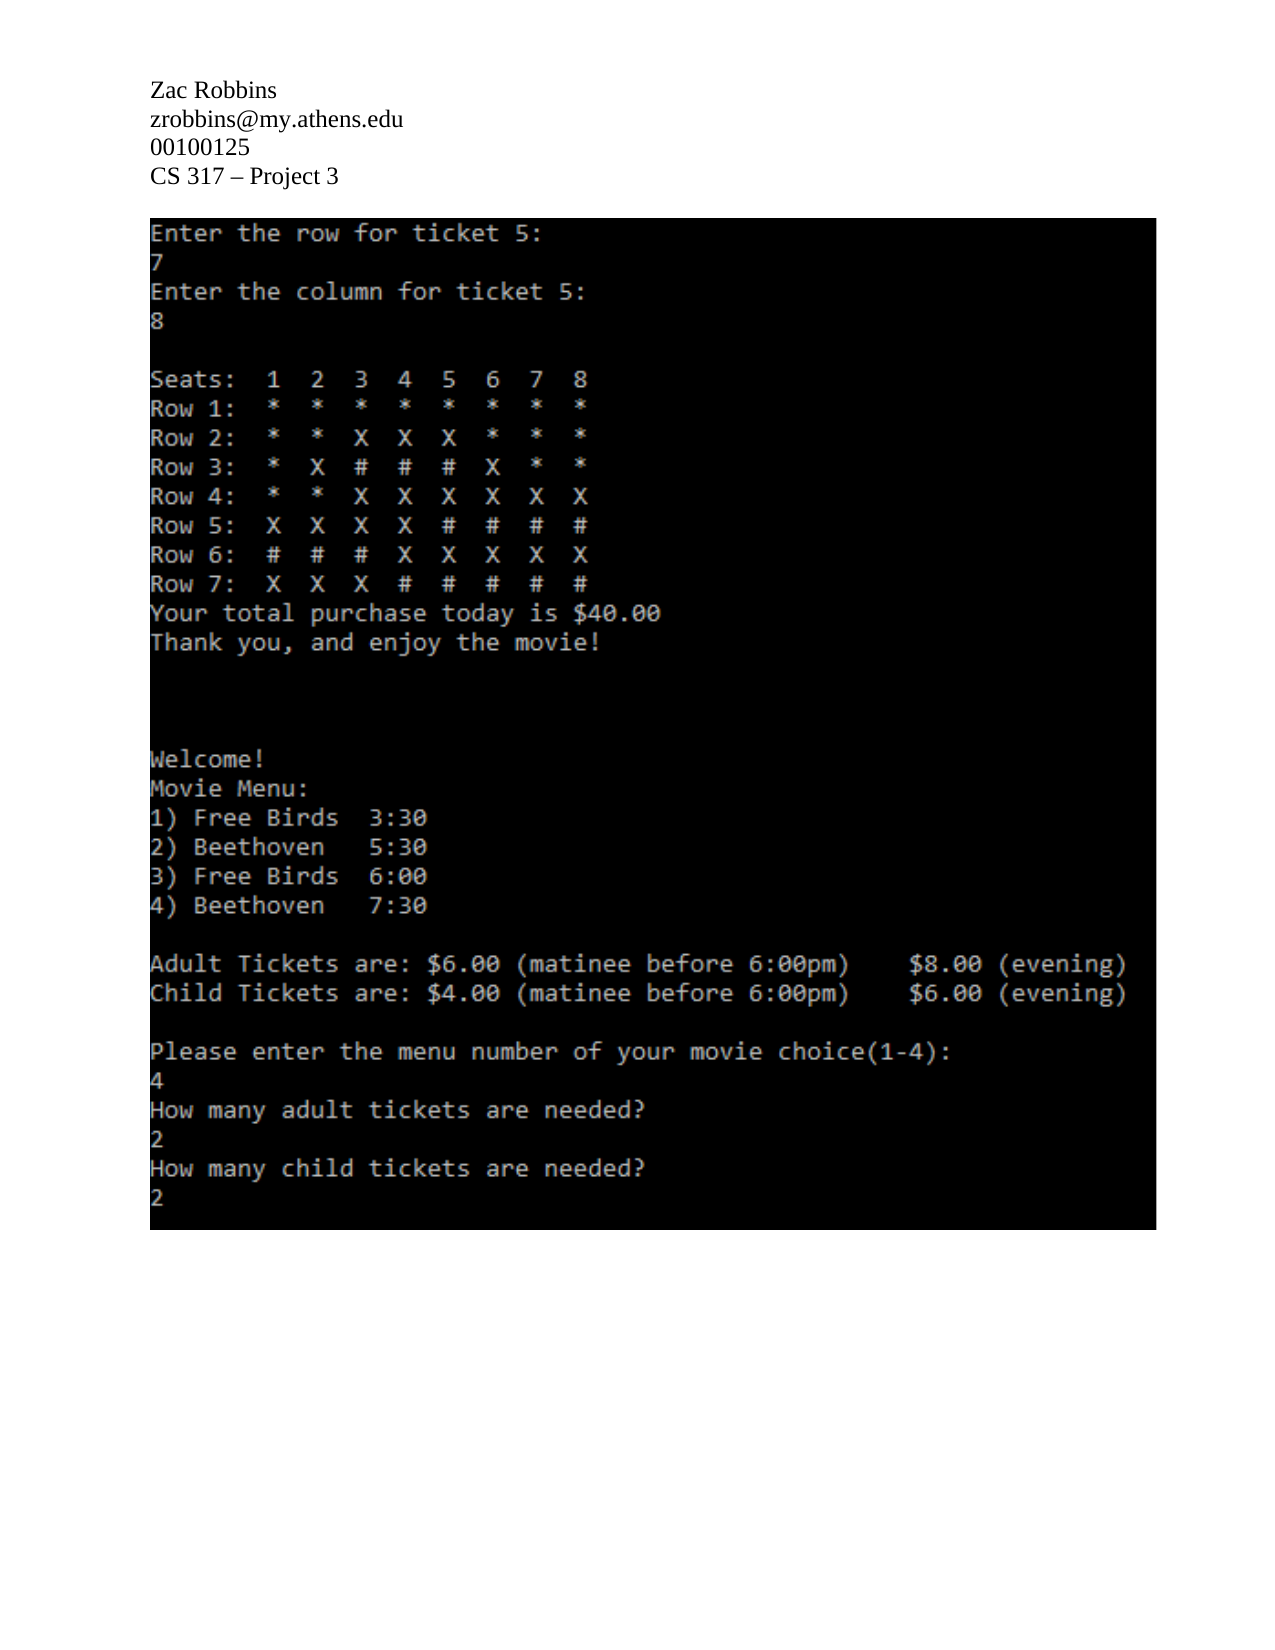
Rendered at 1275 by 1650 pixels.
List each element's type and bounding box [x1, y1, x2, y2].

picture [150, 218, 1157, 1230]
